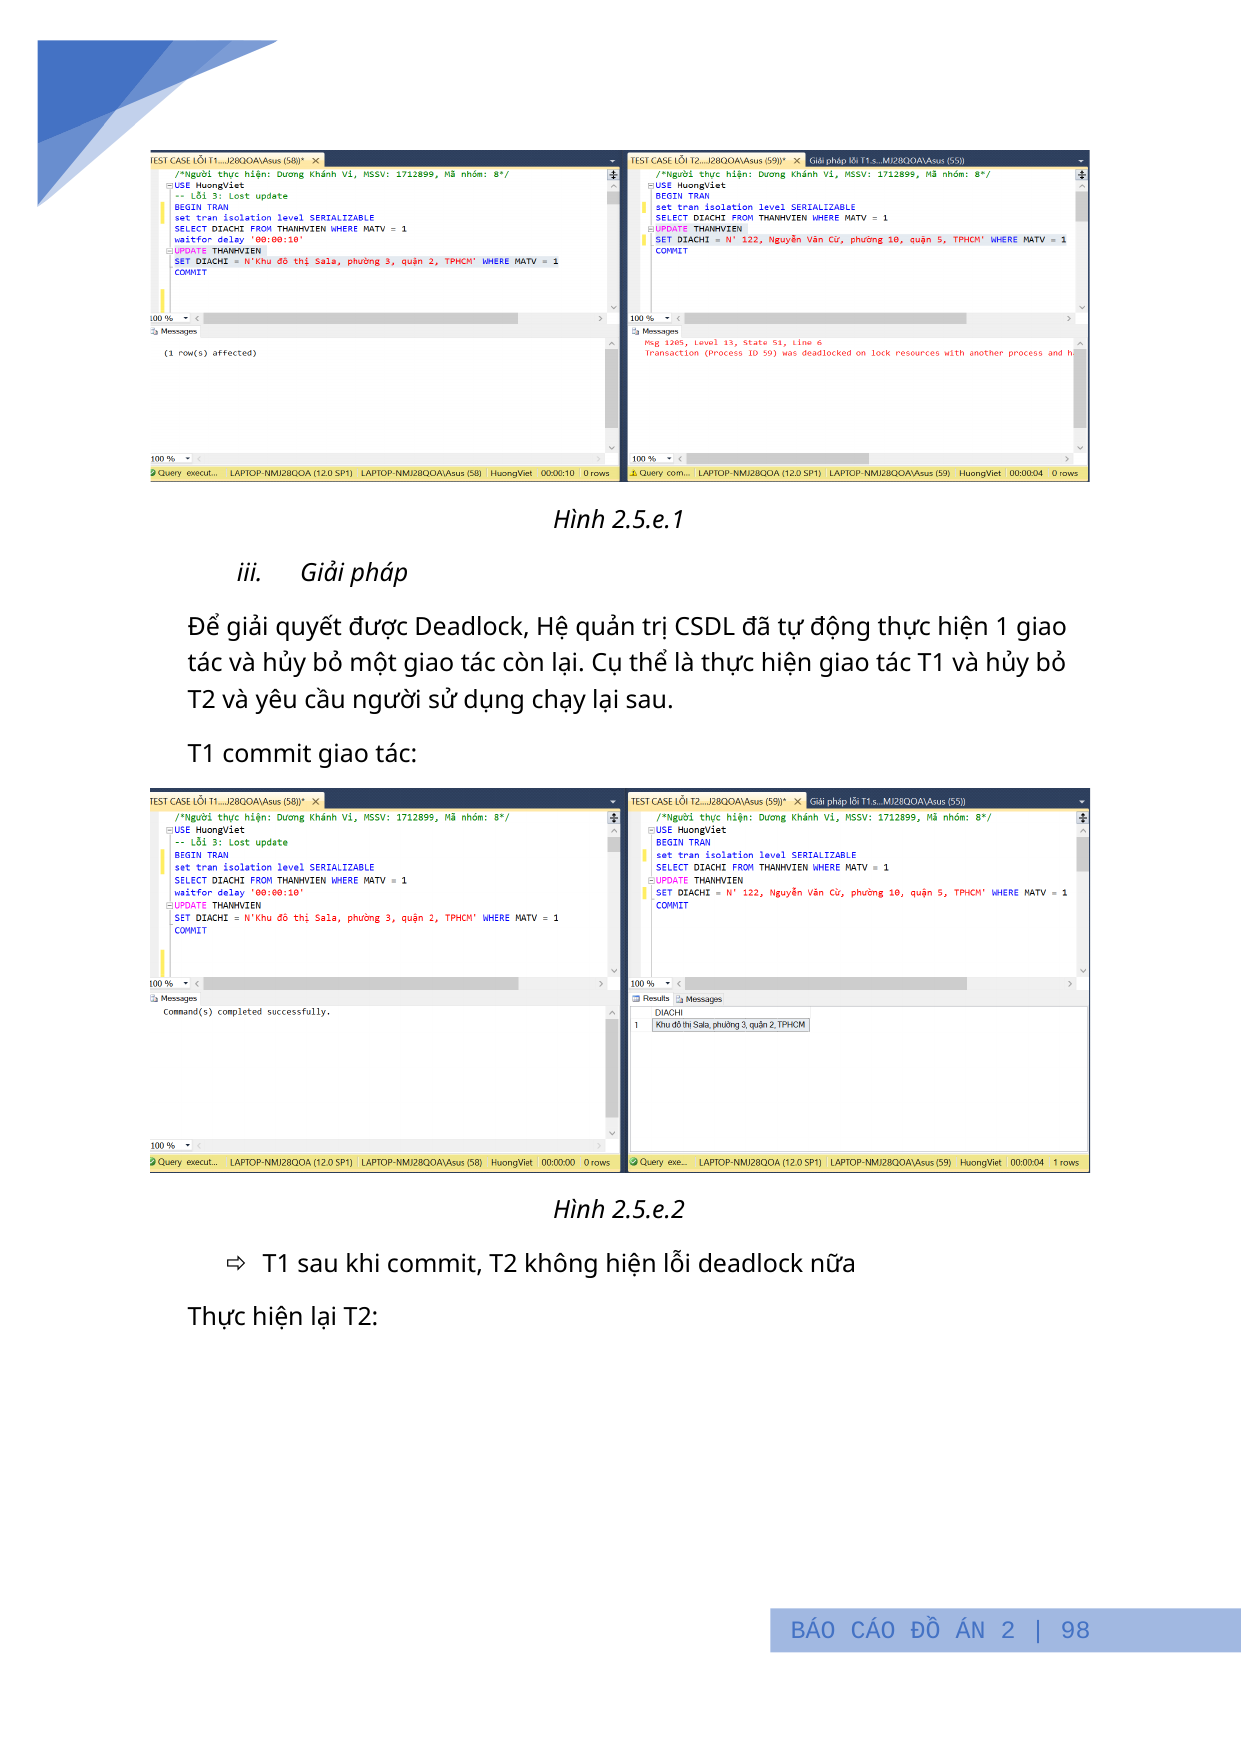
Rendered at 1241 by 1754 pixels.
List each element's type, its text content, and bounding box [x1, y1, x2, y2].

picture [150, 788, 1091, 1173]
picture [37, 40, 1090, 482]
list Giải pháp [262, 555, 1090, 589]
text Thực hiện lại T2: [187, 1299, 1090, 1333]
text T1 commit giao tác: [187, 735, 1090, 769]
text Để giải quyết được Deadlock, Hệ quản trị CSDL đã tự động thực hiện 1 giao tác và hủy bỏ một giao tác còn lại. Cụ thể là thực hiện giao tác T1 và hủy bỏ T2 và yêu cầu người sử dụng chạy lại sau. [187, 608, 1090, 716]
text Hình 2.5.e.1 [150, 501, 1090, 536]
text Hình 2.5.e.2 [150, 1192, 1090, 1226]
list T1 sau khi commit, T2 không hiện lỗi deadlock nữa [225, 1246, 1090, 1280]
